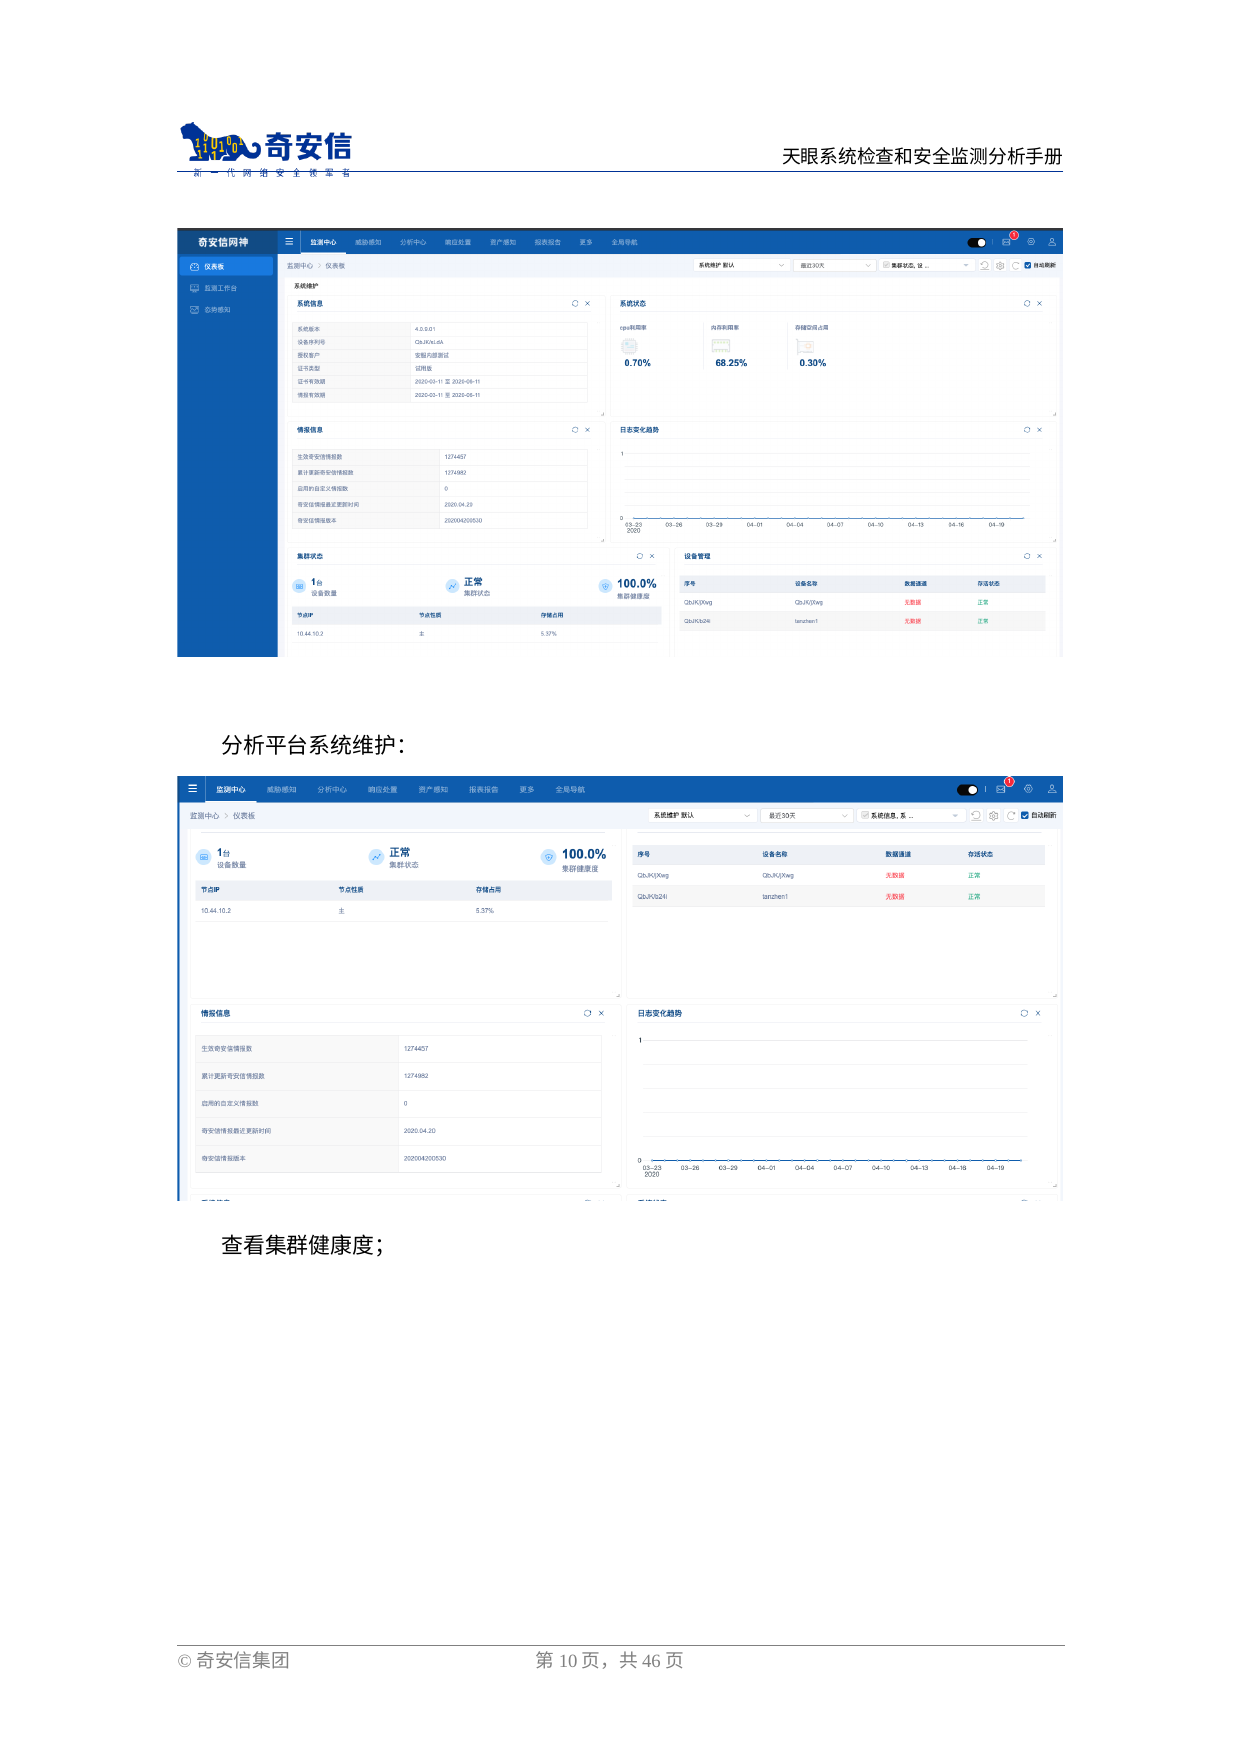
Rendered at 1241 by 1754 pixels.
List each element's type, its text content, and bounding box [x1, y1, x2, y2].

picture [177, 172, 355, 181]
picture [177, 121, 355, 171]
picture [177, 228, 1063, 657]
text 分析平台系统维护： [177, 727, 1063, 761]
text 查看集群健康度； [177, 1227, 1063, 1261]
picture [177, 776, 1063, 1201]
